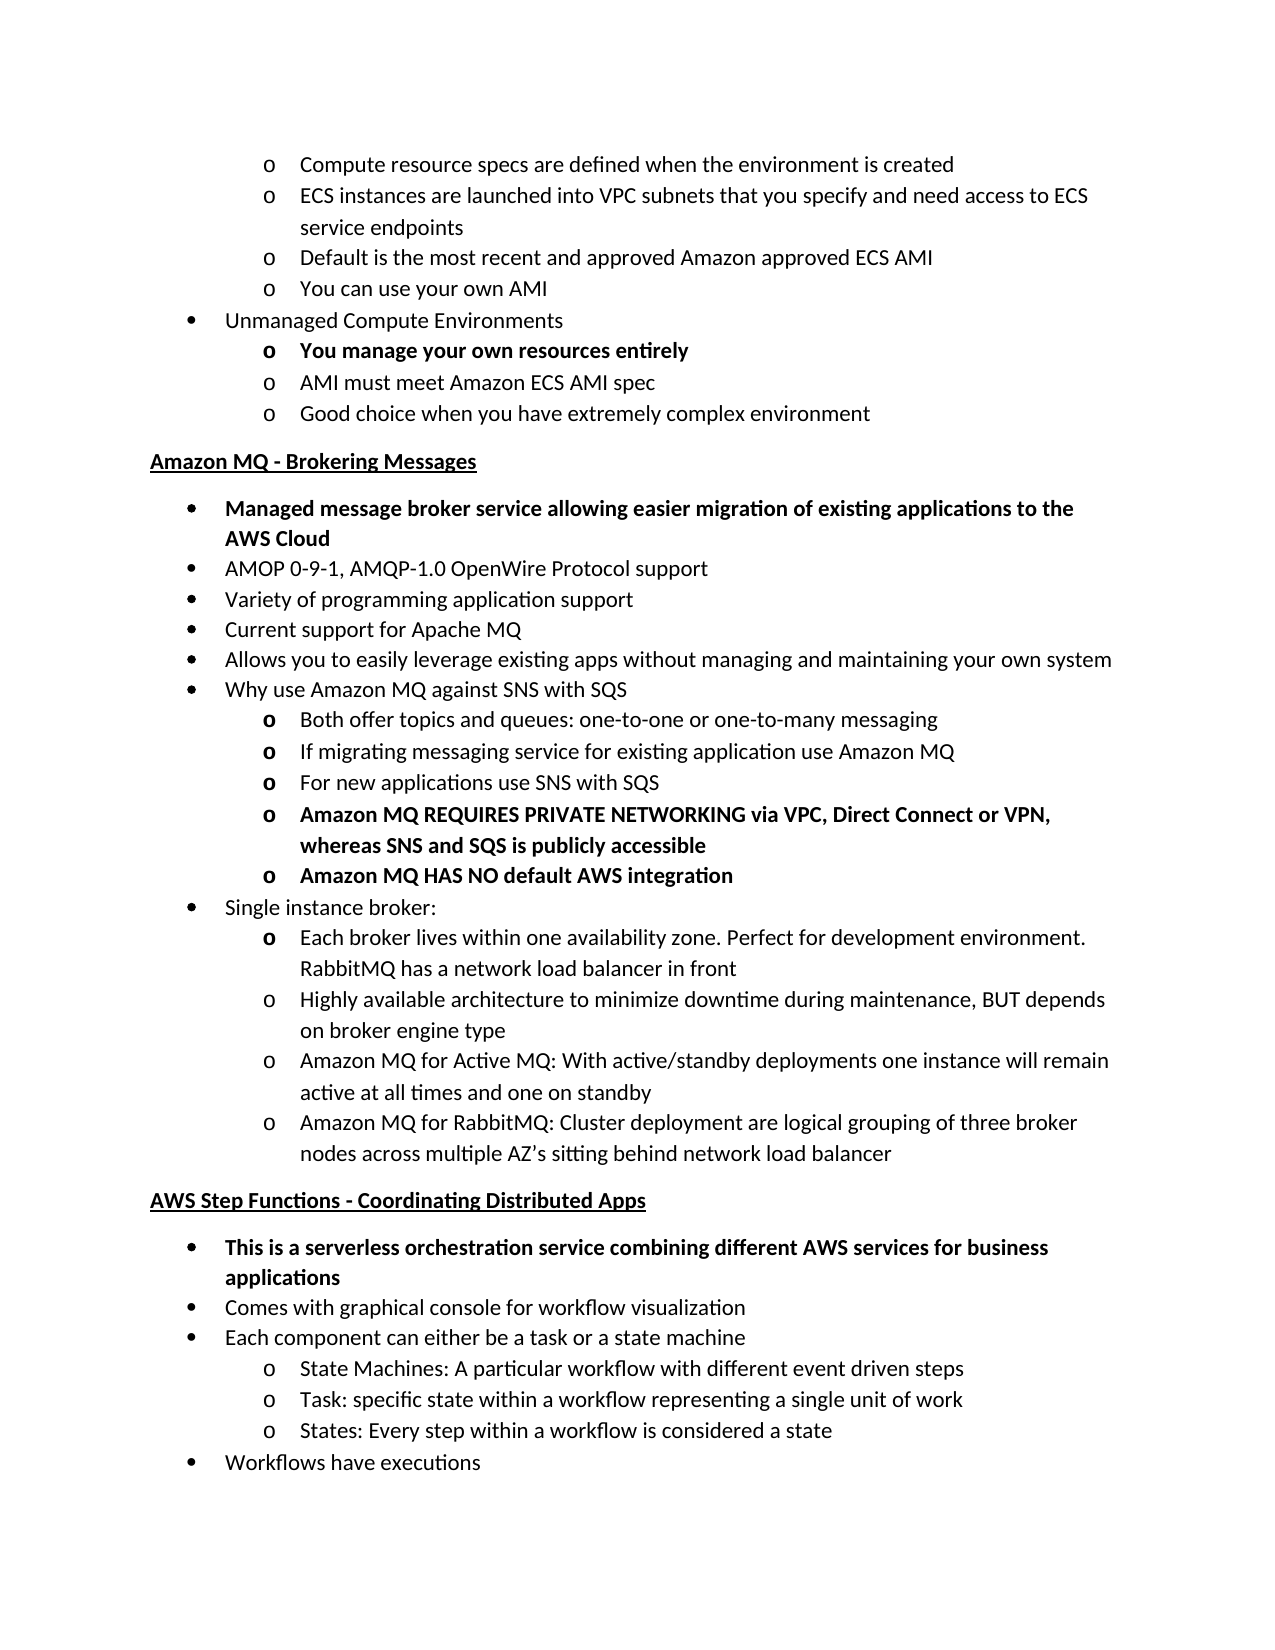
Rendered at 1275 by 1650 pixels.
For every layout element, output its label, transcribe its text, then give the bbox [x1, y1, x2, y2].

list Unmanaged Compute Environments [187, 306, 1125, 334]
list State Machines: A particular workflow with different event driven steps [262, 1354, 1125, 1383]
list AMI must meet Amazon ECS AMI spec [262, 368, 1125, 397]
list Both offer topics and queues: one-to-one or one-to-many messaging [262, 706, 1125, 735]
list Amazon MQ for Active MQ: With active/standby deployments one instance will remain active at all times and one on standby [262, 1046, 1125, 1106]
list Current support for Apache MQ [187, 615, 1125, 643]
list Each component can either be a task or a state machine [187, 1323, 1125, 1352]
list You can use your own AMI [262, 274, 1125, 304]
list Workflows have executions [187, 1448, 1125, 1476]
list Task: specific state within a workflow representing a single unit of work [262, 1385, 1125, 1414]
list Good choice when you have extremely complex environment [262, 399, 1125, 428]
list Comes with graphical console for workflow visualization [187, 1293, 1125, 1321]
subtitle AWS Step Functions - Coordinating Distributed Apps [150, 1186, 1125, 1214]
list ECS instances are launched into VPC subnets that you specify and need access to ECS service endpoints [262, 181, 1125, 241]
subtitle Amazon MQ - Brokering Messages [150, 447, 1125, 475]
list Allows you to easily leverage existing apps without managing and maintaining your own system [187, 645, 1125, 673]
list This is a serverless orchestration service combining different AWS services for business applications [187, 1233, 1125, 1291]
list For new applications use SNS with SQS [262, 768, 1125, 798]
list If migrating messaging service for existing application use Amazon MQ [262, 737, 1125, 766]
list You manage your own resources entirely [262, 336, 1125, 365]
list Highly available architecture to minimize downtime during maintenance, BUT depends on broker engine type [262, 985, 1125, 1044]
list Default is the most recent and approved Amazon approved ECS AMI [262, 243, 1125, 272]
list Variety of programming application support [187, 585, 1125, 613]
list Single instance broker: [187, 893, 1125, 921]
list Each broker lives within one availability zone. Perfect for development environment. RabbitMQ has a network load balancer in front [262, 923, 1125, 982]
list Why use Amazon MQ against SNS with SQS [187, 675, 1125, 703]
list Amazon MQ REQUIRES PRIVATE NETWORKING via VPC, Direct Connect or VPN, whereas SNS and SQS is publicly accessible [262, 800, 1125, 859]
list Amazon MQ for RabbitMQ: Cluster deployment are logical grouping of three broker nodes across multiple AZ’s sitting behind network load balancer [262, 1108, 1125, 1167]
list Managed message broker service allowing easier migration of existing applications to the AWS Cloud [187, 494, 1125, 552]
list Amazon MQ HAS NO default AWS integration [262, 861, 1125, 891]
list AMOP 0-9-1, AMQP-1.0 OpenWire Protocol support [187, 554, 1125, 582]
list States: Every step within a workflow is considered a state [262, 1417, 1125, 1446]
list Compute resource specs are defined when the environment is created [262, 150, 1125, 179]
